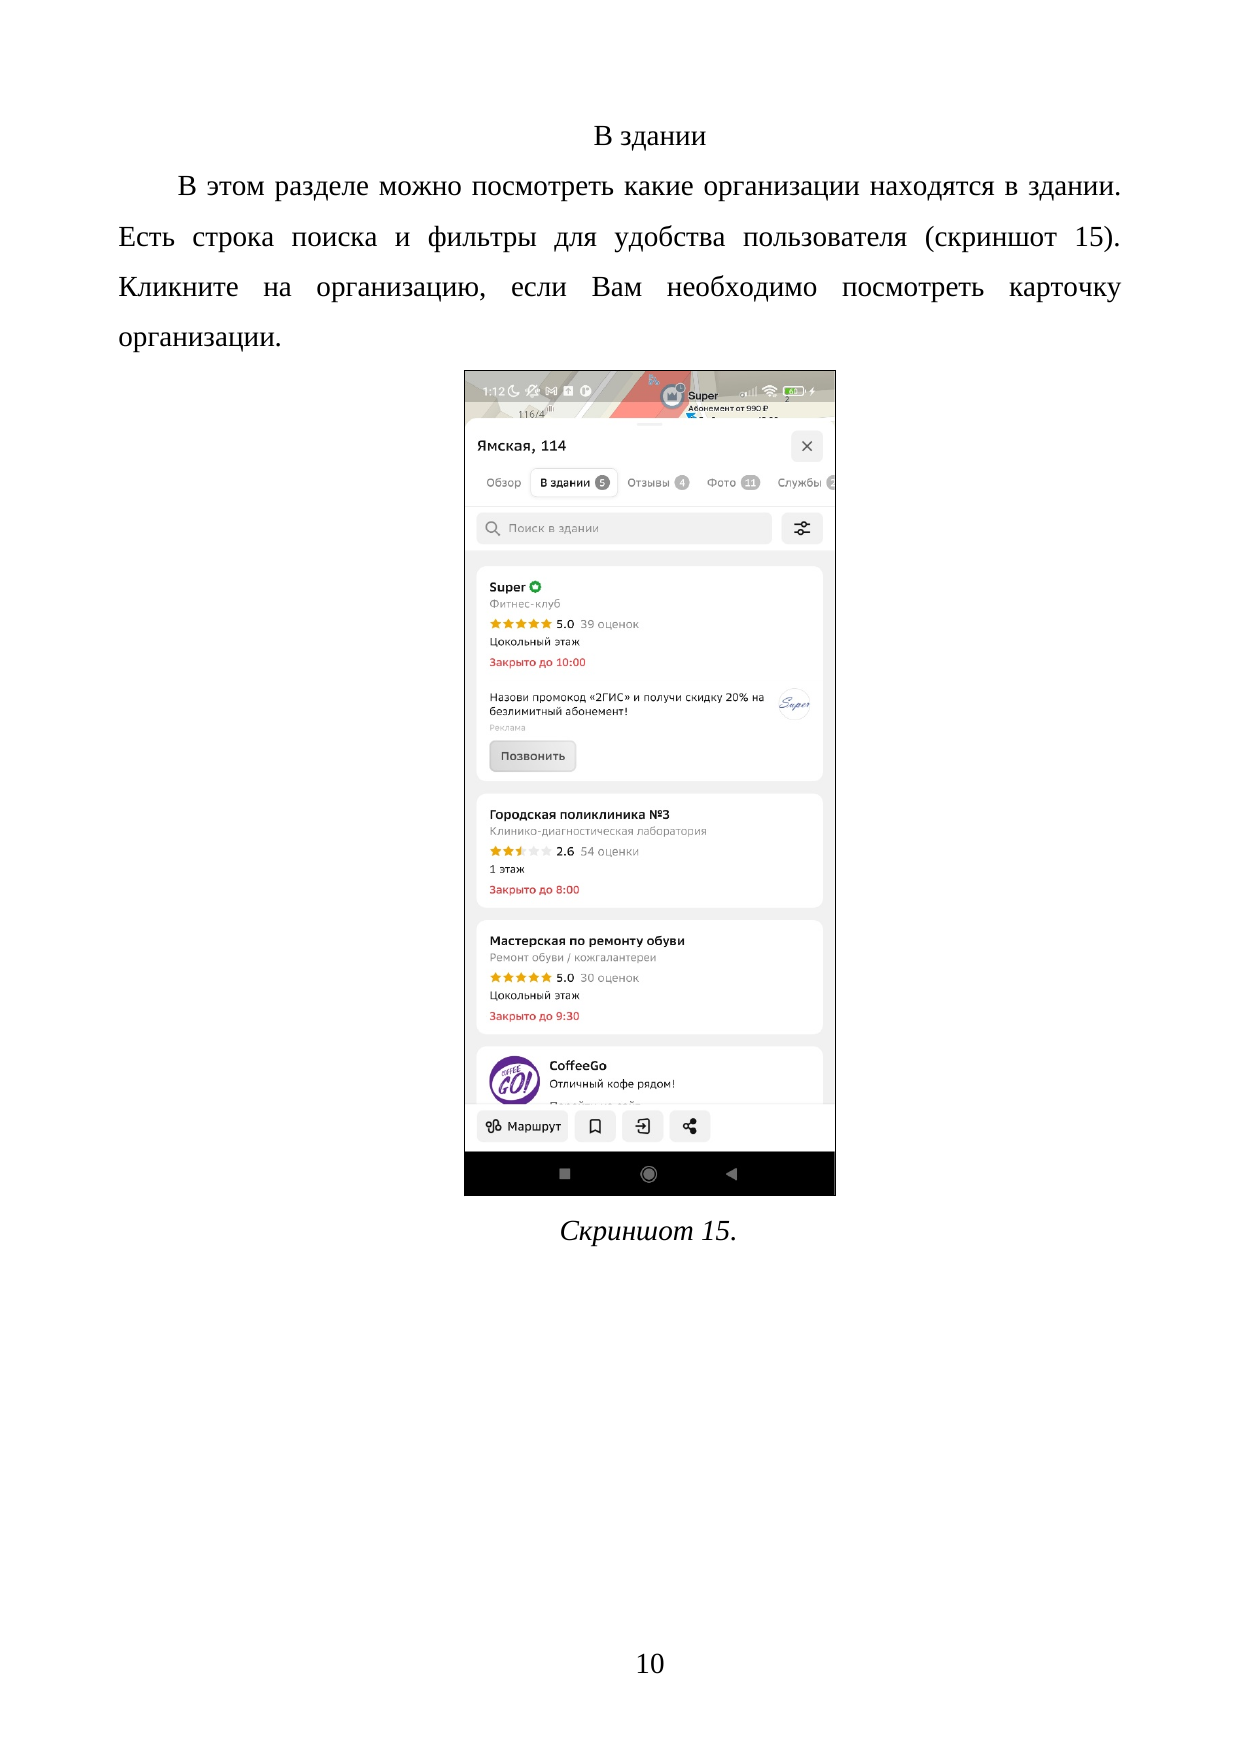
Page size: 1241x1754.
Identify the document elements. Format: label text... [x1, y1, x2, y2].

text В этом разделе можно посмотреть какие организации находятся в здании. Есть строка поиска и фильтры для удобства пользователя (скриншот 15). Кликните на организацию, если Вам необходимо посмотреть карточку организации. [118, 168, 1122, 353]
text Скриншот 15. [118, 1213, 1122, 1247]
picture [465, 371, 835, 1195]
subtitle В здании [118, 118, 1122, 152]
